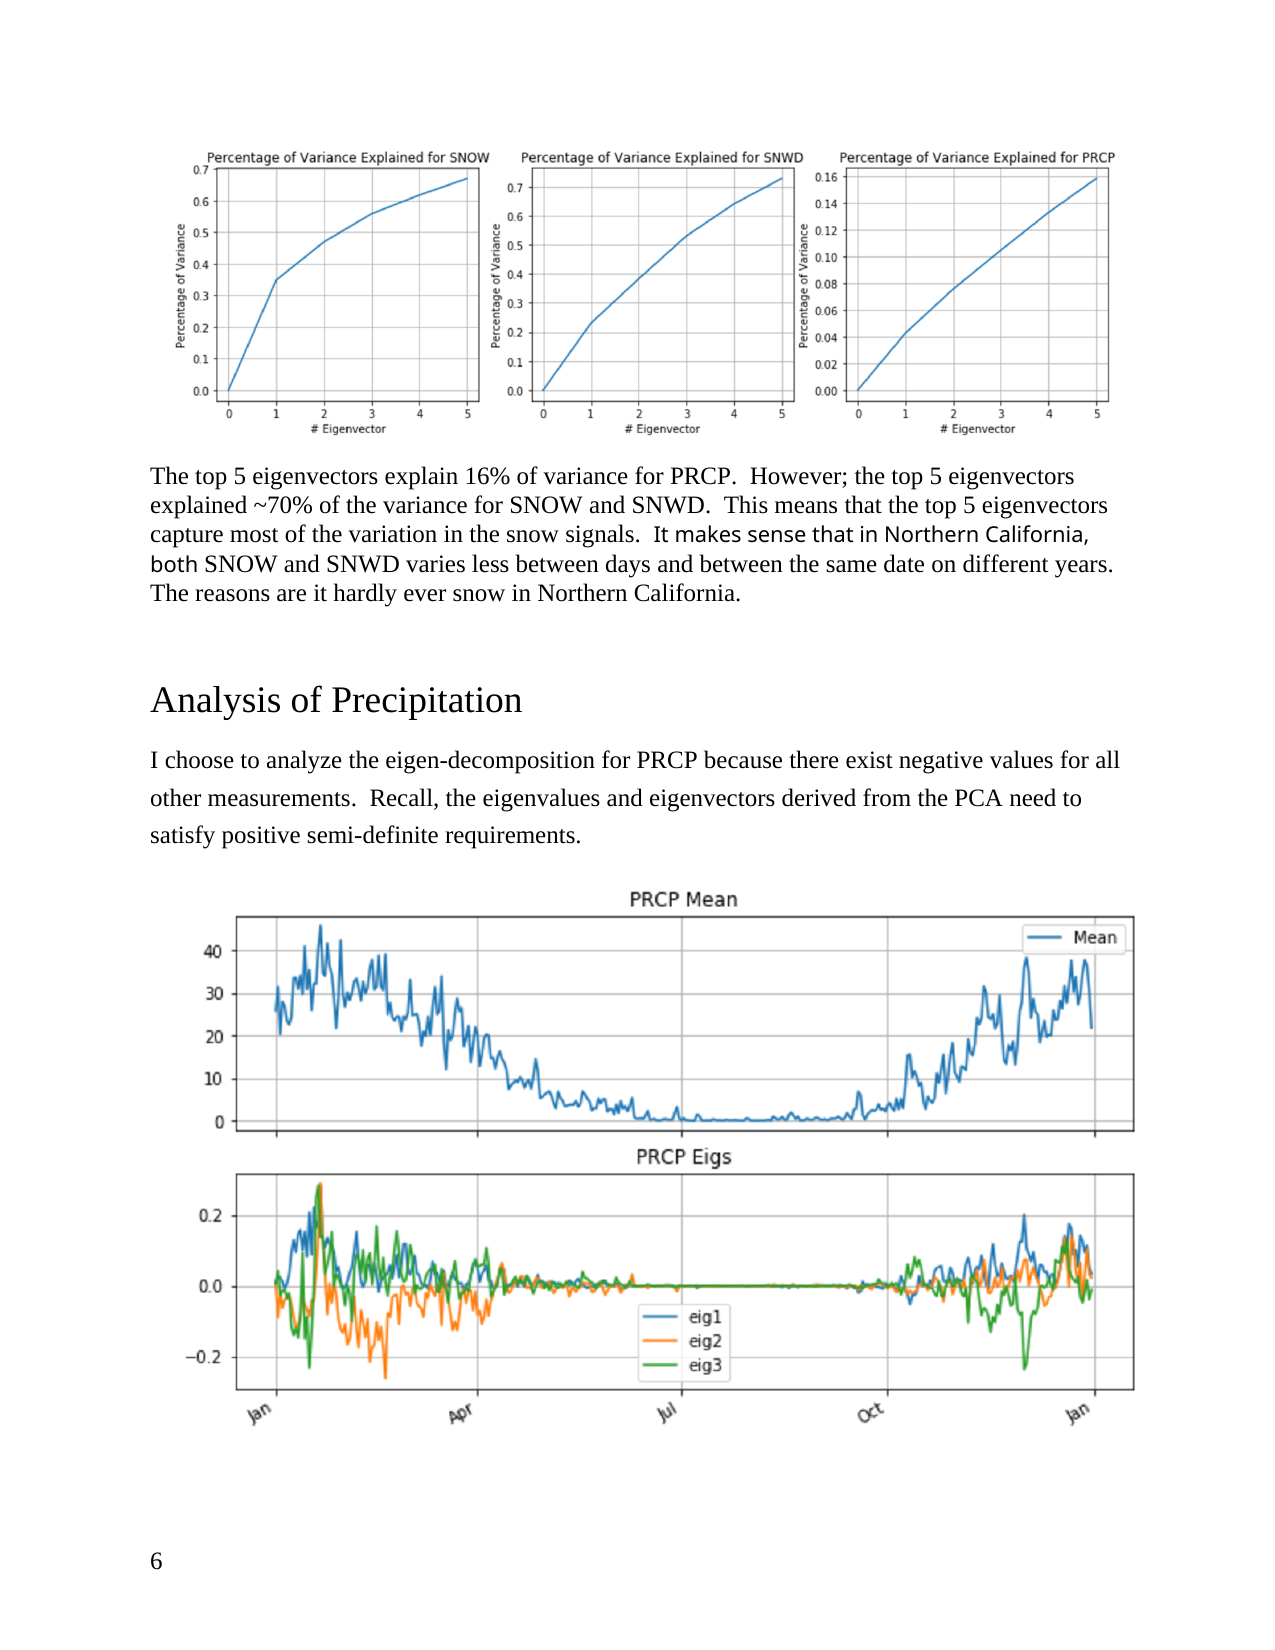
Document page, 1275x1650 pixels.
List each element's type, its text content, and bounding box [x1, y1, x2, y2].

text I choose to analyze the eigen-decomposition for PRCP because there exist negative values for all other measurements. Recall, the eigenvalues and eigenvectors derived from the PCA need to satisfy positive semi-definite requirements. [150, 745, 1125, 849]
text The top 5 eigenvectors explain 16% of variance for PRCP. However; the top 5 eigenvectors explained ~70% of the variance for SNOW and SNWD. This means that the top 5 eigenvectors capture most of the variation in the snow signals. It makes sense that in Northern California, both SNOW and SNWD varies less between days and between the same date on different years. The reasons are it hardly ever snow in Northern California. [150, 461, 1125, 607]
picture [150, 150, 1147, 437]
picture [150, 882, 1147, 1440]
subtitle Analysis of Precipitation [150, 677, 1125, 720]
